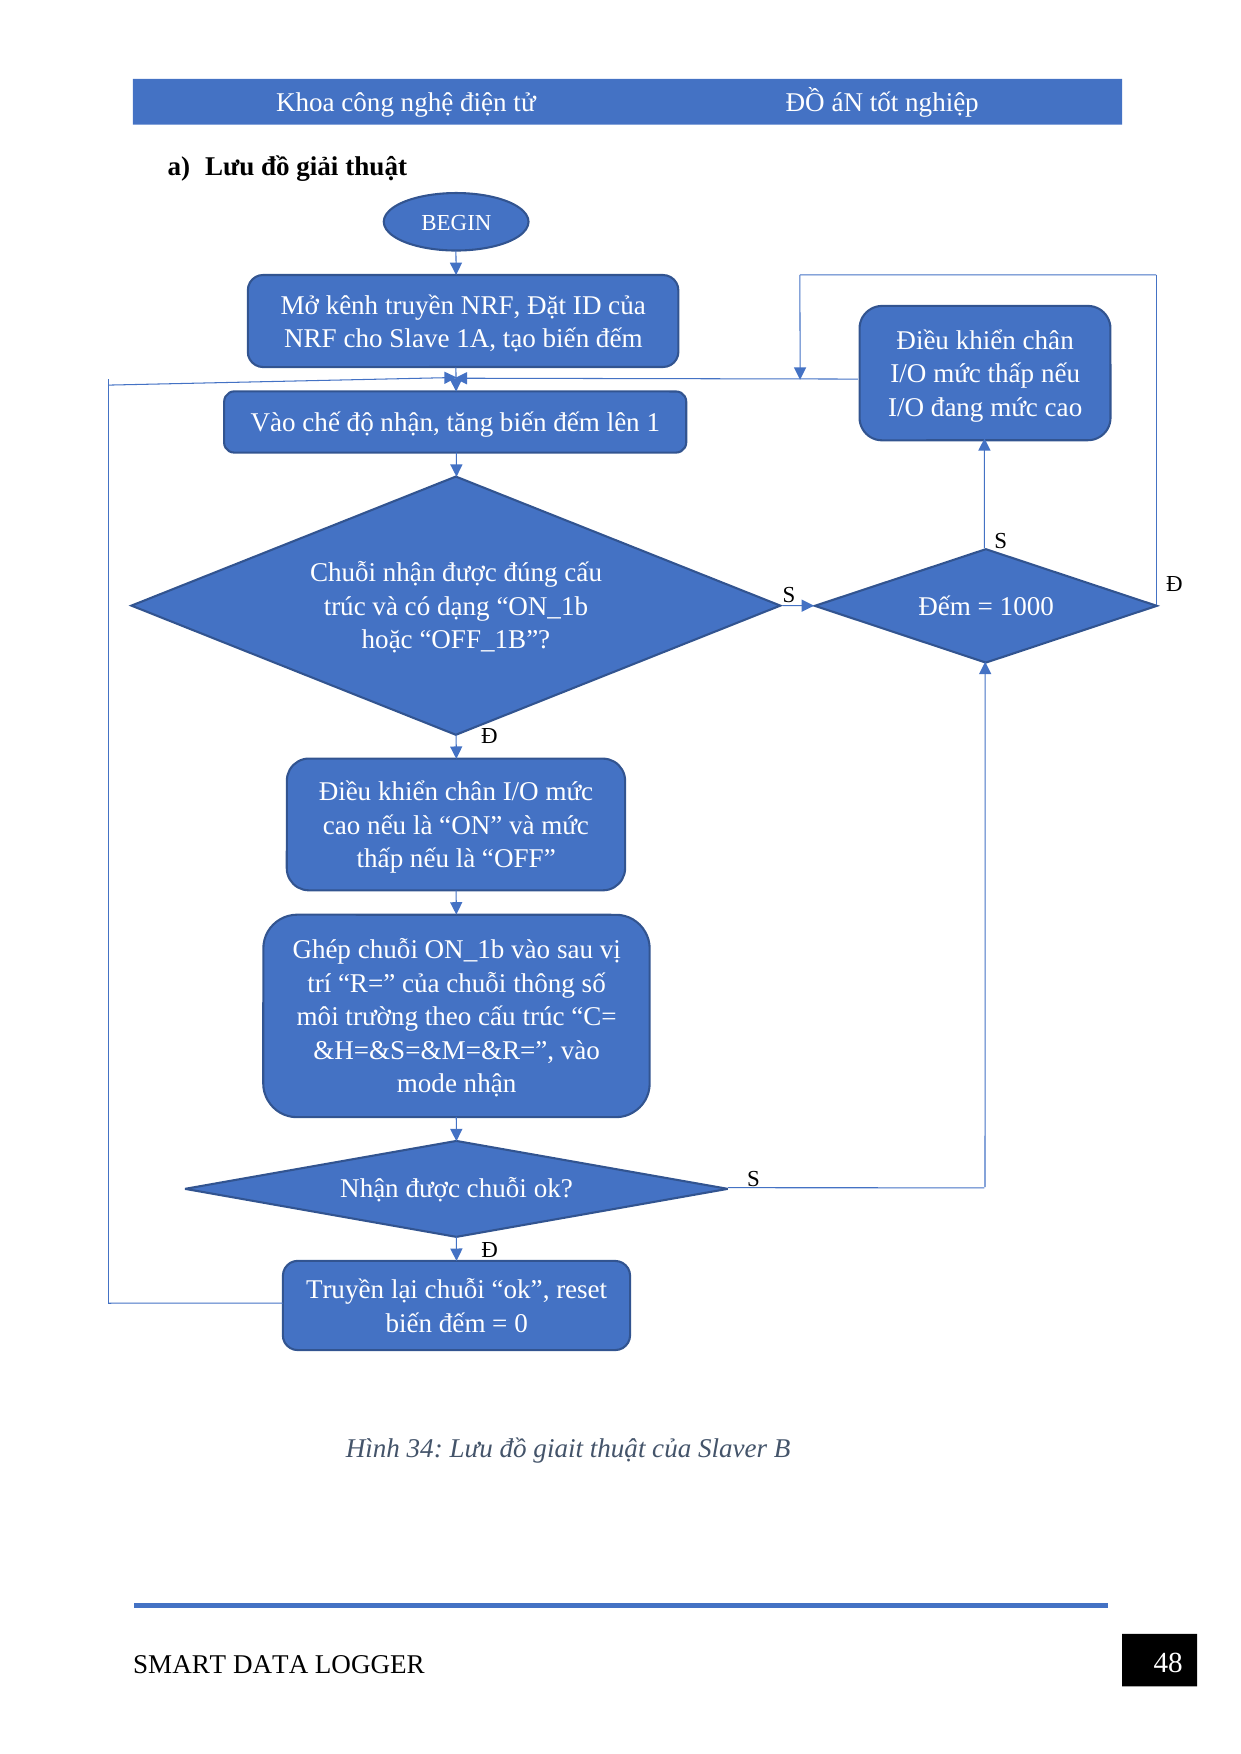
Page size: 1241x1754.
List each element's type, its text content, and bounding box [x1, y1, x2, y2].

list Lưu đồ giải thuật [167, 150, 1122, 181]
